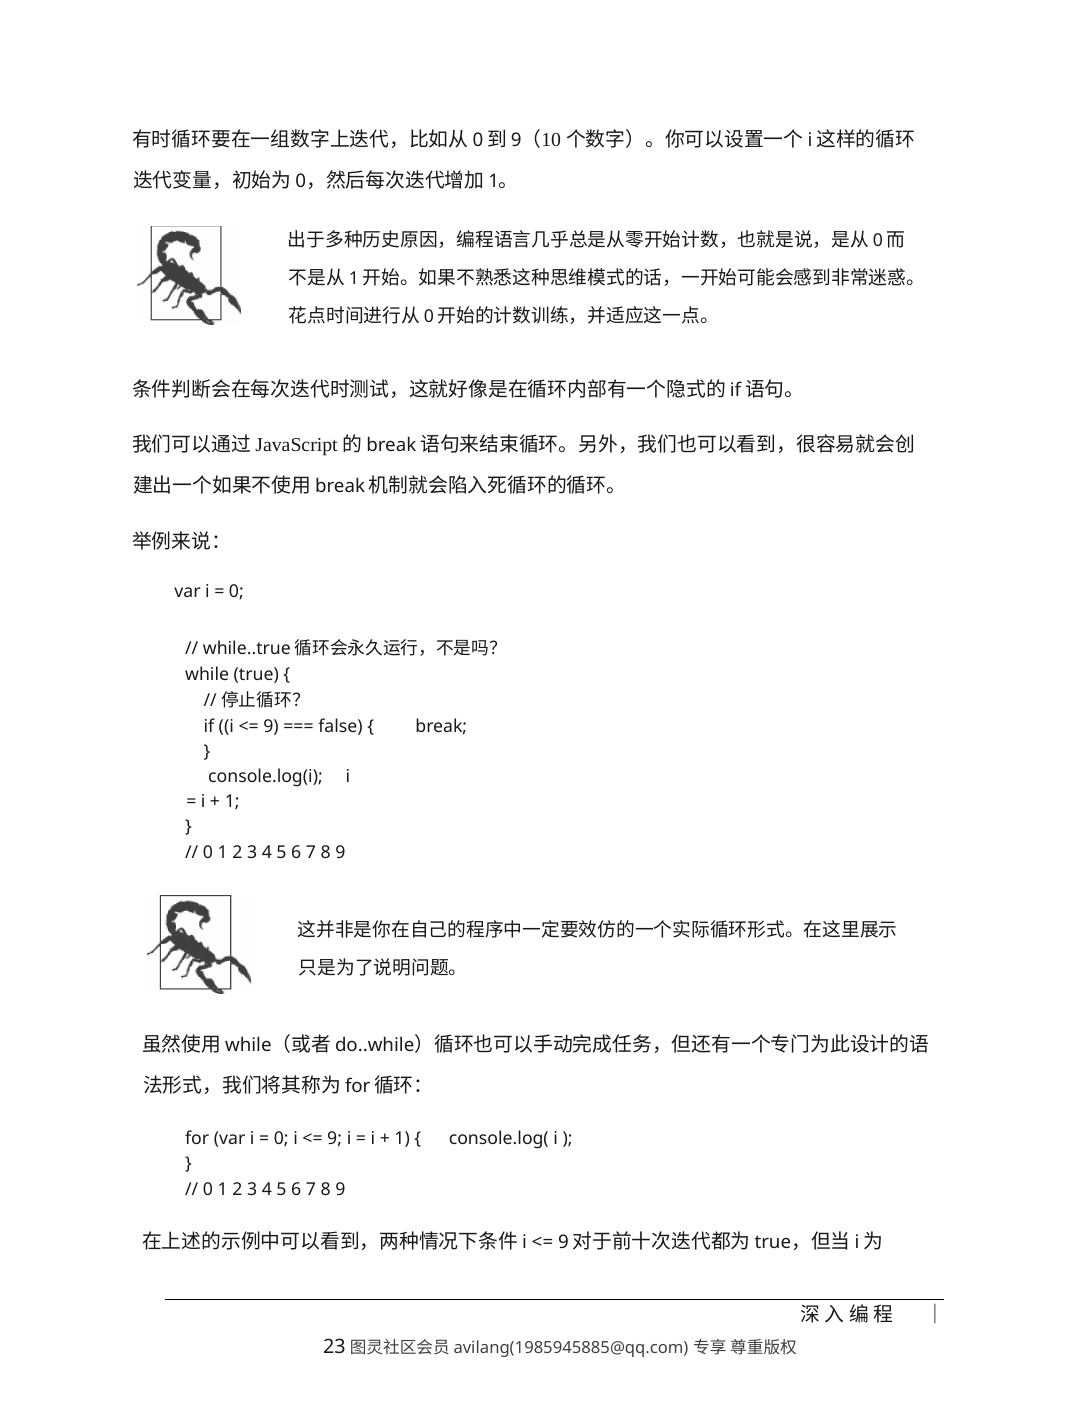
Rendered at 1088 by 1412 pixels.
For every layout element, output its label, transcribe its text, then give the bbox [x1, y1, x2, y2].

text // 0 1 2 3 4 5 6 7 8 9 [185, 1176, 745, 1200]
text // 停止循环？ [185, 686, 745, 712]
text } [185, 1151, 745, 1175]
text var i = 0; [174, 578, 745, 603]
text while (true) { [185, 661, 745, 685]
text 这并非是你在自己的程序中一定要效仿的一个实际循环形式。在这里展示只是为了说明问题。 [252, 915, 911, 980]
text 有时循环要在一组数字上迭代，比如从0到9（10 个数字）。你可以设置一个i这样的循环迭代变量，初始为0，然后每次迭代增加1。 [132, 124, 932, 193]
picture [137, 226, 242, 325]
text 举例来说： [132, 525, 932, 554]
text 在上述的示例中可以看到，两种情况下条件i <= 9对于前十次迭代都为true，但当i为 [142, 1226, 932, 1254]
text // 0 1 2 3 4 5 6 7 8 9 [185, 839, 745, 863]
text 条件判断会在每次迭代时测试，这就好像是在循环内部有一个隐式的if语句。 [132, 374, 932, 402]
text 我们可以通过 JavaScript 的break语句来结束循环。另外，我们也可以看到，很容易就会创建出一个如果不使用break机制就会陷入死循环的循环。 [132, 429, 932, 498]
text } [185, 738, 745, 763]
text console.log(i); i = i + 1; [185, 764, 354, 813]
text // while..true循环会永久运行，不是吗？ [185, 634, 745, 660]
text 虽然使用while（或者do..while）循环也可以手动完成任务，但还有一个专门为此设计的语法形式，我们将其称为for循环： [142, 1029, 932, 1098]
text 出于多种历史原因，编程语言几乎总是从零开始计数，也就是说，是从0而不是从1开始。如果不熟悉这种思维模式的话，一开始可能会感到非常迷惑。花点时间进行从0开始的计数训练，并适应这一点。 [159, 225, 911, 328]
text } [185, 814, 745, 838]
picture [147, 895, 252, 994]
text for (var i = 0; i <= 9; i = i + 1) { console.log( i ); [185, 1125, 628, 1149]
text if ((i <= 9) === false) { break; [185, 713, 504, 737]
